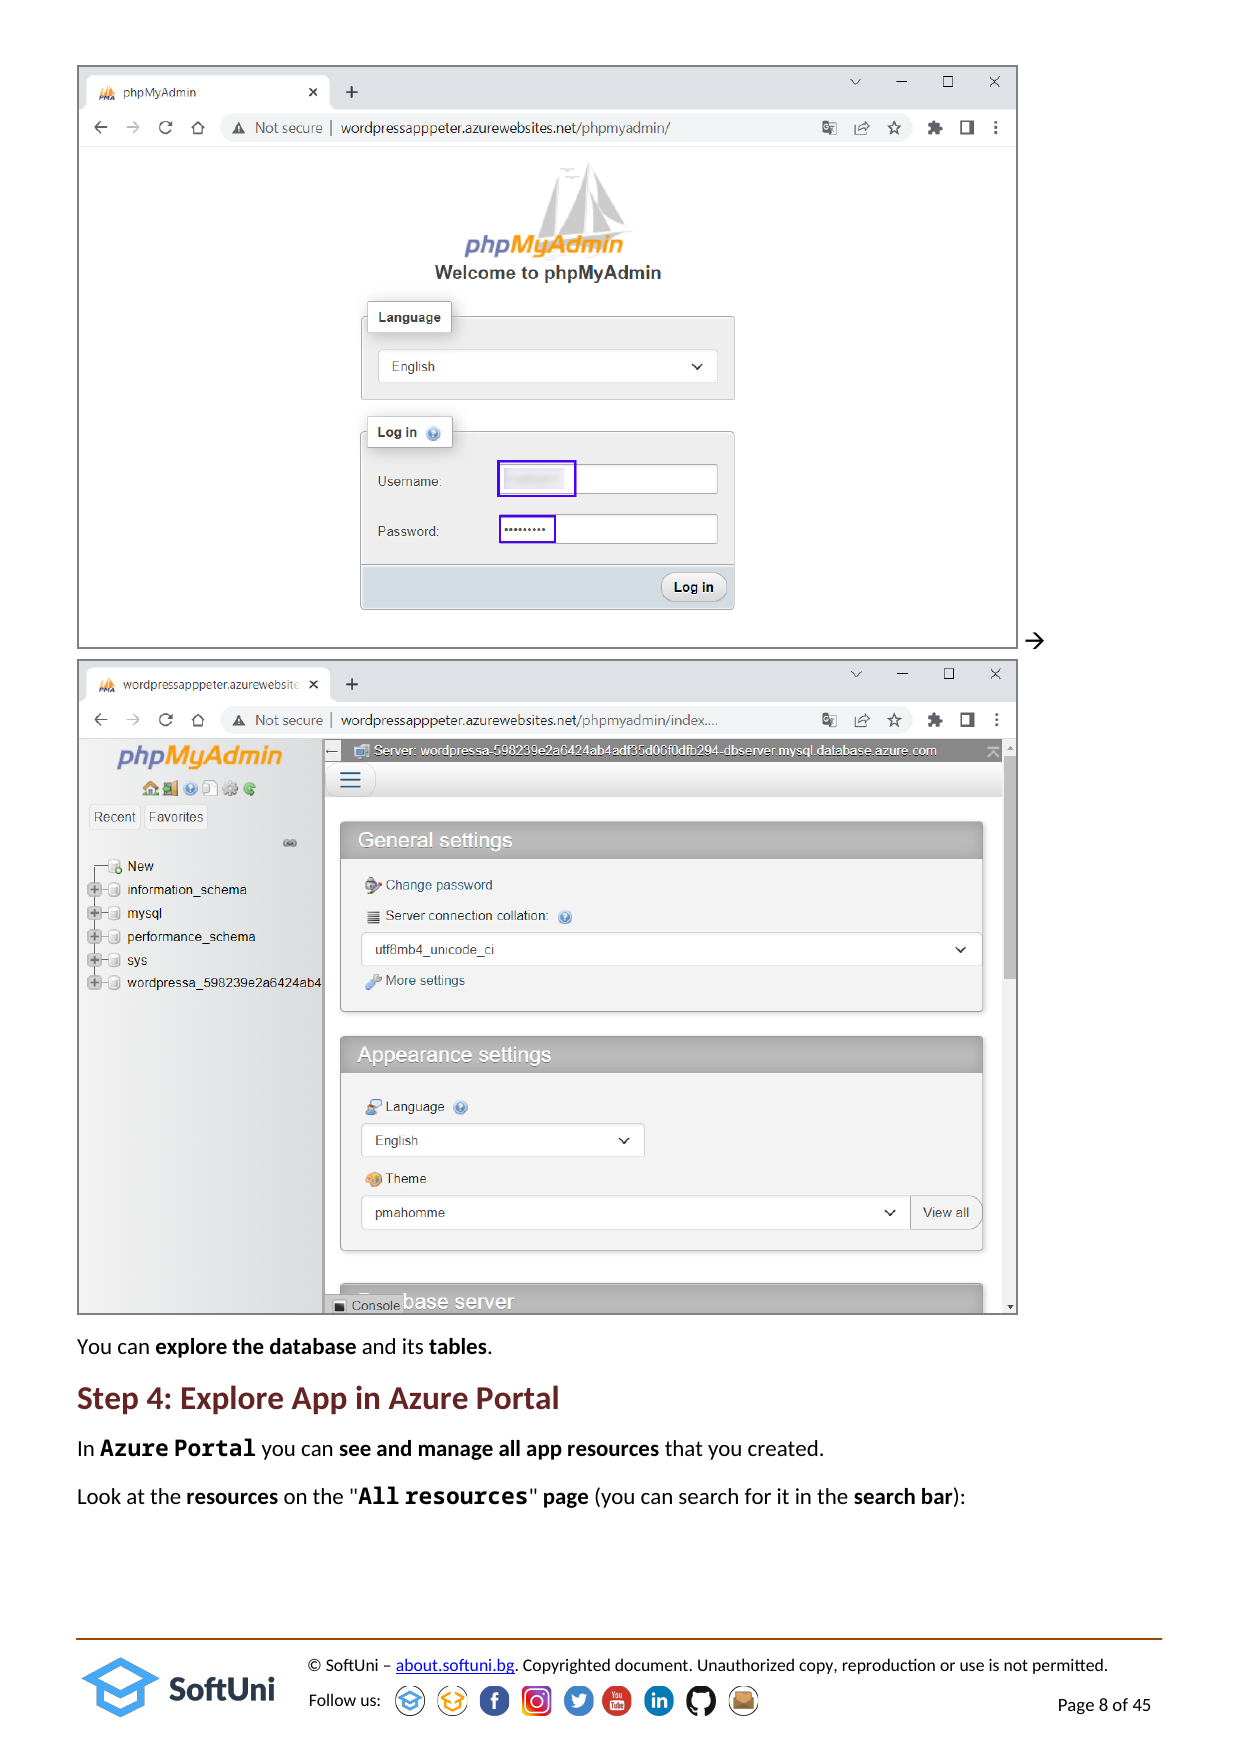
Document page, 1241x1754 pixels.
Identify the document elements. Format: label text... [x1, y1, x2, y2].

picture [79, 661, 1016, 1313]
picture [522, 1686, 552, 1716]
text In Azure Portal you can see and manage all app resources that you created. [77, 1432, 1163, 1463]
picture [395, 1686, 425, 1716]
text Look at the resources on the "All resources" page (you can search for it in the search bar): [77, 1480, 1163, 1512]
picture [665, 1707, 674, 1716]
picture [602, 1686, 632, 1716]
picture [658, 1698, 667, 1707]
picture [644, 1686, 651, 1694]
picture [479, 1686, 510, 1716]
picture [437, 1686, 468, 1716]
picture [79, 67, 1016, 647]
picture [75, 1651, 281, 1723]
picture [728, 1686, 759, 1716]
picture [564, 1686, 594, 1716]
picture [644, 1707, 653, 1716]
subtitle Step 4: Explore App in Azure Portal [77, 1377, 1163, 1417]
picture [686, 1686, 716, 1716]
picture [667, 1686, 674, 1694]
text You can explore the database and its tables. [77, 1332, 1163, 1360]
